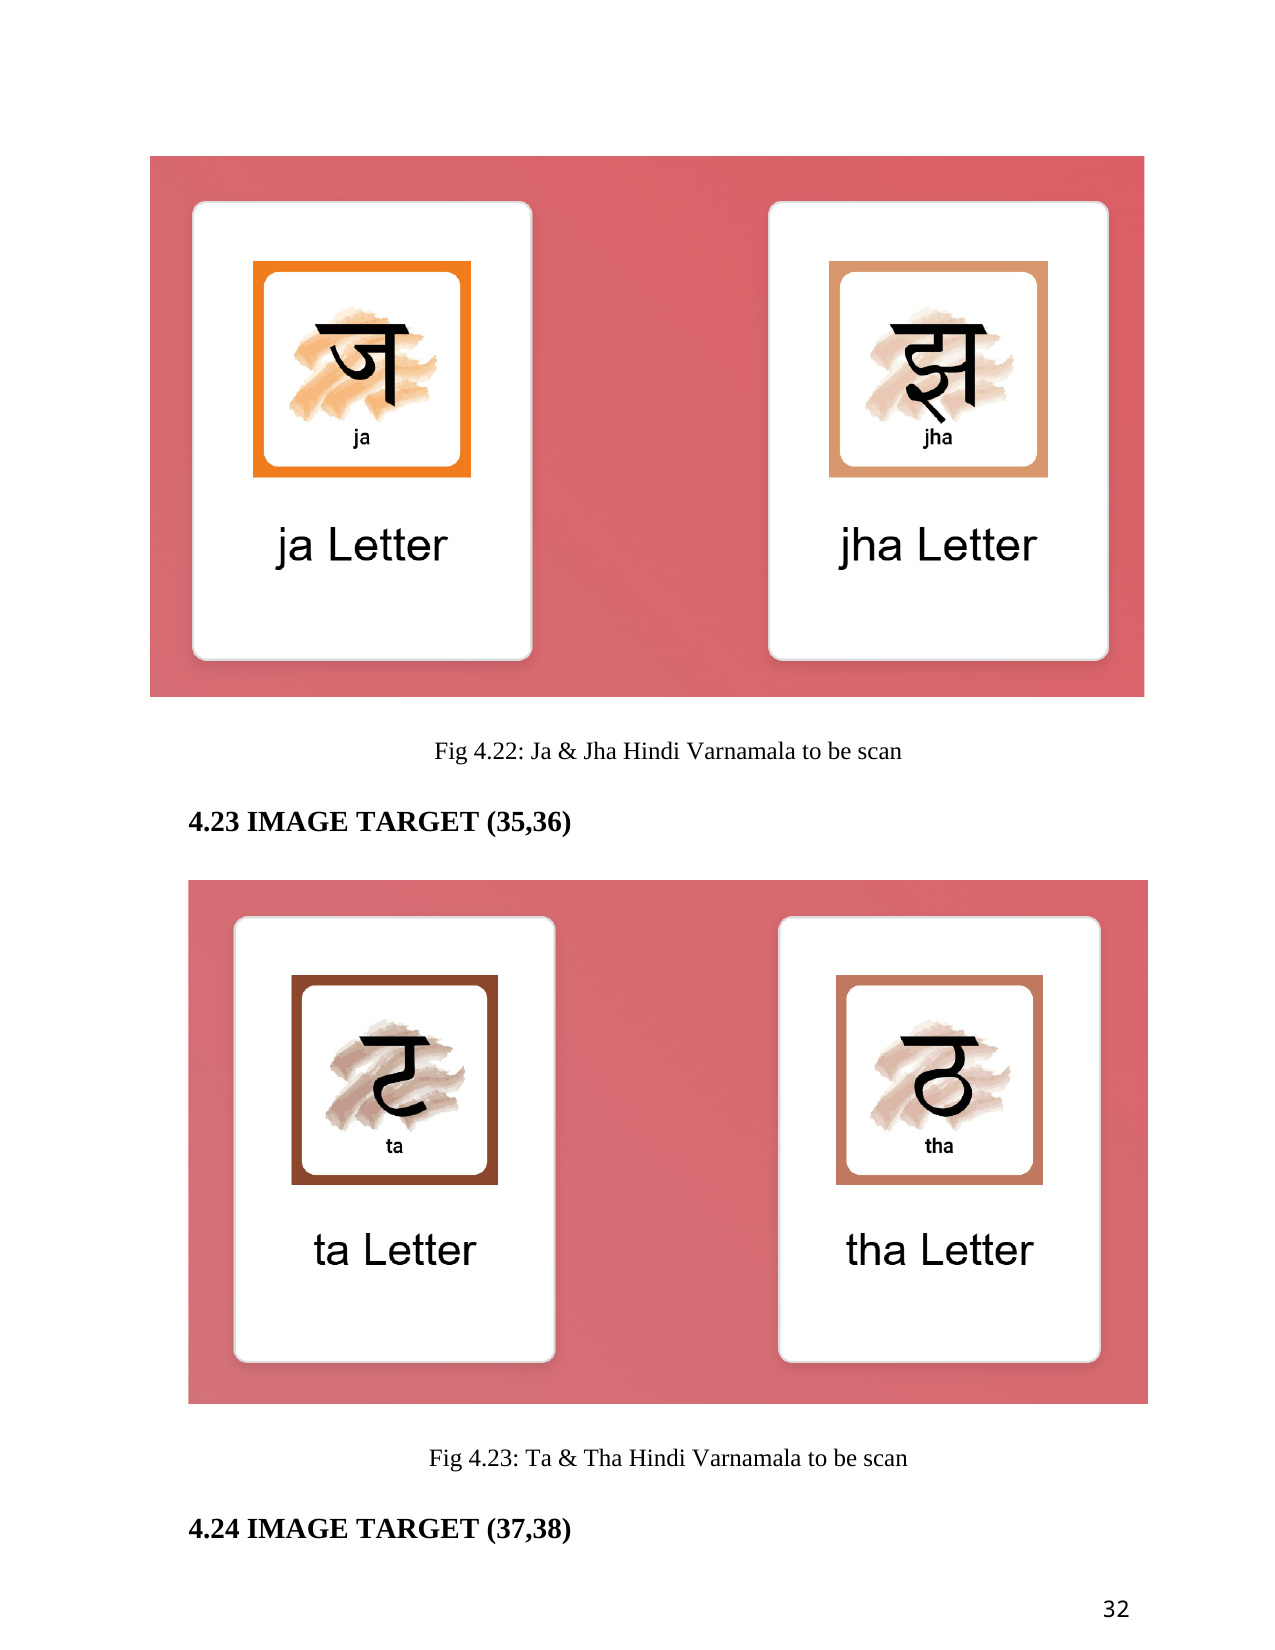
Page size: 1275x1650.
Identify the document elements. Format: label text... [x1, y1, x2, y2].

text Fig 4.22: Ja & Jha Hindi Varnamala to be scan [188, 736, 1148, 765]
text 4.24 Image target (37,38) [188, 1511, 1148, 1545]
picture [188, 880, 1148, 1404]
picture [150, 156, 1145, 697]
text Fig 4.23: Ta & Tha Hindi Varnamala to be scan [188, 1443, 1148, 1472]
text 4.23 Image target (35,36) [188, 804, 1148, 838]
